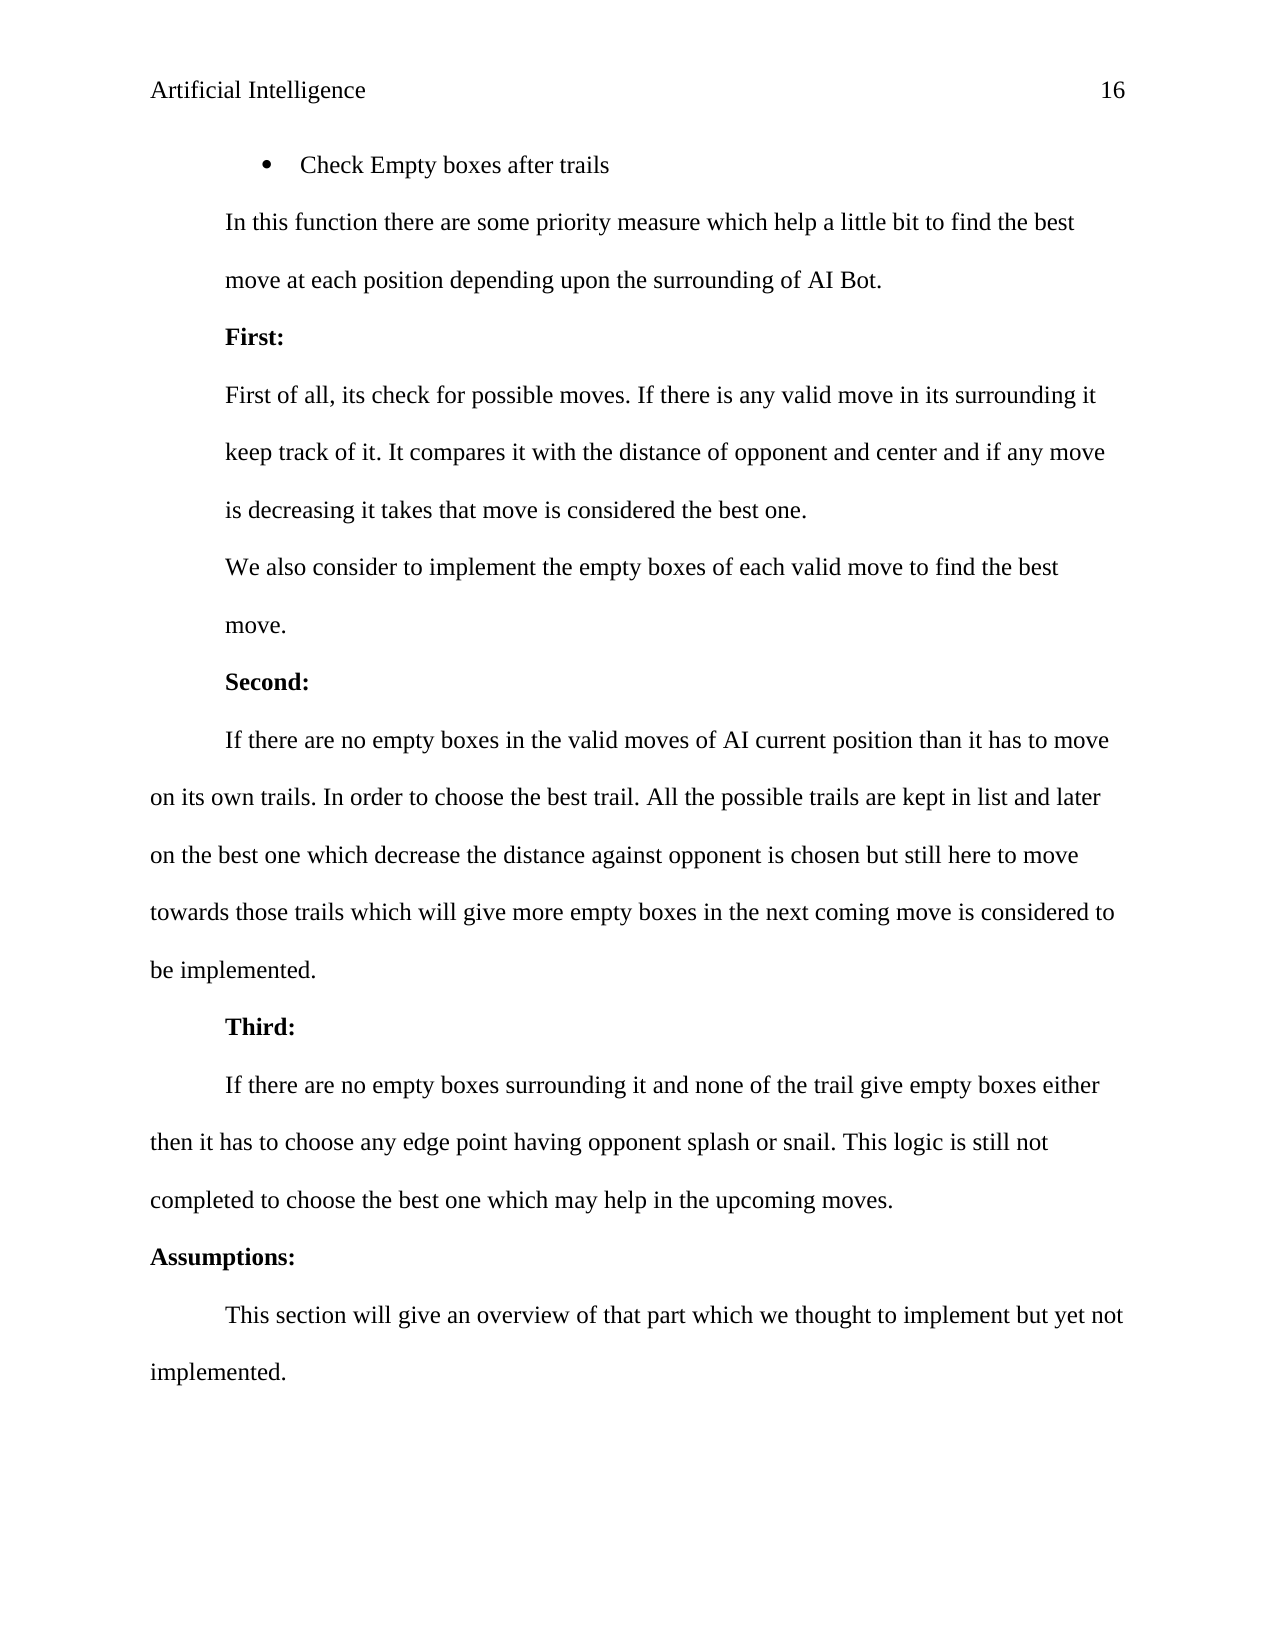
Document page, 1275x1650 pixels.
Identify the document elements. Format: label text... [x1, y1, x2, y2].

subtitle Third: [150, 1012, 1125, 1041]
subtitle Second: [150, 667, 1125, 696]
text First of all, its check for possible moves. If there is any valid move in its surrounding it keep track of it. It compares it with the distance of opponent and center and if any move is decreasing it takes that move is considered the best one. [225, 380, 1125, 524]
subtitle First: [150, 322, 1125, 351]
text We also consider to implement the empty boxes of each valid move to find the best move. [225, 552, 1125, 639]
subtitle Assumptions: [150, 1242, 1125, 1271]
list Check Empty boxes after trails [262, 150, 1125, 179]
text In this function there are some priority measure which help a little bit to find the best move at each position depending upon the surrounding of AI Bot. [225, 207, 1125, 294]
text If there are no empty boxes surrounding it and none of the trail give empty boxes either then it has to choose any edge point having opponent splash or snail. This logic is still not completed to choose the best one which may help in the upcoming moves. [150, 1070, 1125, 1214]
text This section will give an overview of that part which we thought to implement but yet not implemented. [150, 1300, 1125, 1386]
text If there are no empty boxes in the valid moves of AI current position than it has to move on its own trails. In order to choose the best trail. All the possible trails are kept in list and later on the best one which decrease the distance against opponent is chosen but still here to move towards those trails which will give more empty boxes in the next coming move is considered to be implemented. [150, 725, 1125, 984]
